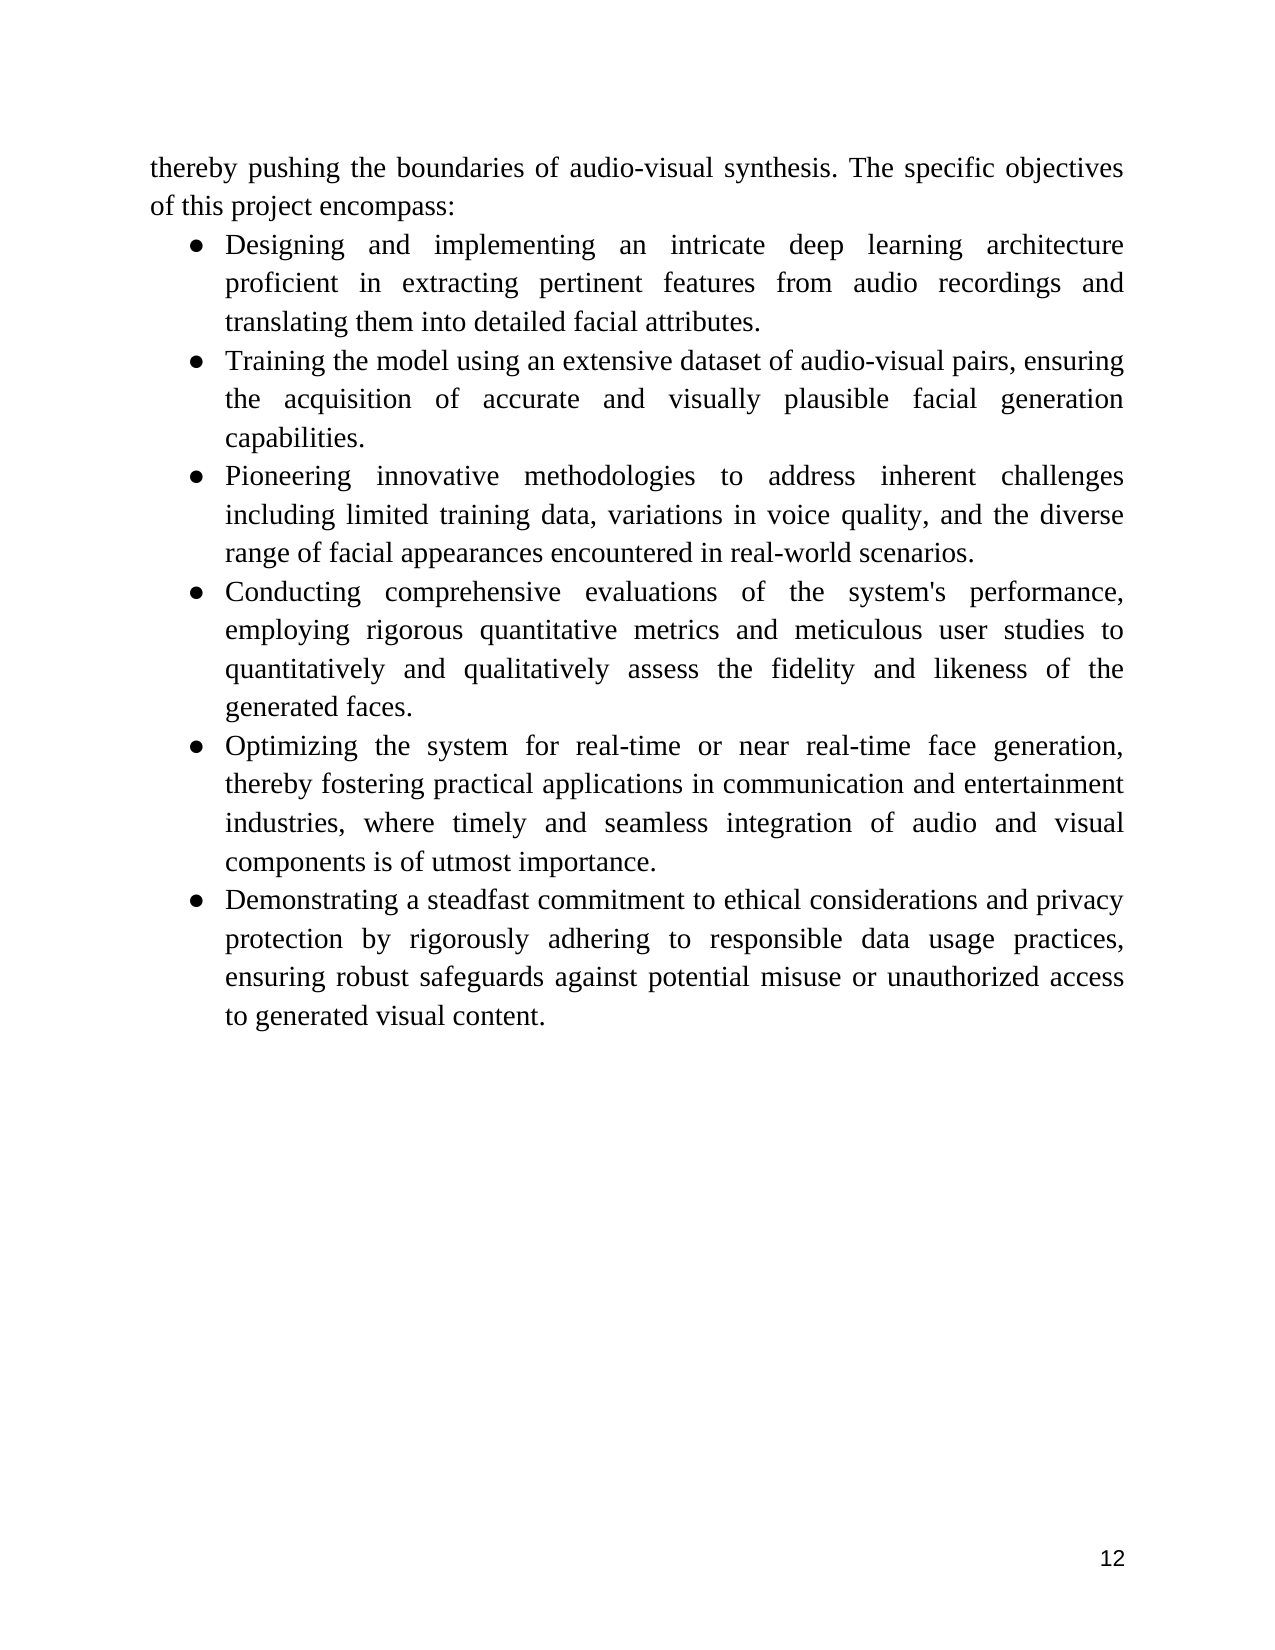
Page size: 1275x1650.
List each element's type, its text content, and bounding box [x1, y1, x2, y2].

list Conducting comprehensive evaluations of the system's performance, employing rigorous quantitative metrics and meticulous user studies to quantitatively and qualitatively assess the fidelity and likeness of the generated faces. [187, 574, 1125, 723]
list Training the model using an extensive dataset of audio-visual pairs, ensuring the acquisition of accurate and visually plausible facial generation capabilities. [187, 343, 1125, 453]
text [150, 150, 1125, 222]
list Pioneering innovative methodologies to address inherent challenges including limited training data, variations in voice quality, and the diverse range of facial appearances encountered in real-world scenarios. [187, 458, 1125, 569]
list Optimizing the system for real-time or near real-time face generation, thereby fostering practical applications in communication and entertainment industries, where timely and seamless integration of audio and visual components is of utmost importance. [187, 728, 1125, 877]
list Designing and implementing an intricate deep learning architecture proficient in extracting pertinent features from audio recordings and translating them into detailed facial attributes. [187, 227, 1125, 338]
list Demonstrating a steadfast commitment to ethical considerations and privacy protection by rigorously adhering to responsible data usage practices, ensuring robust safeguards against potential misuse or unauthorized access to generated visual content. [187, 882, 1125, 1031]
